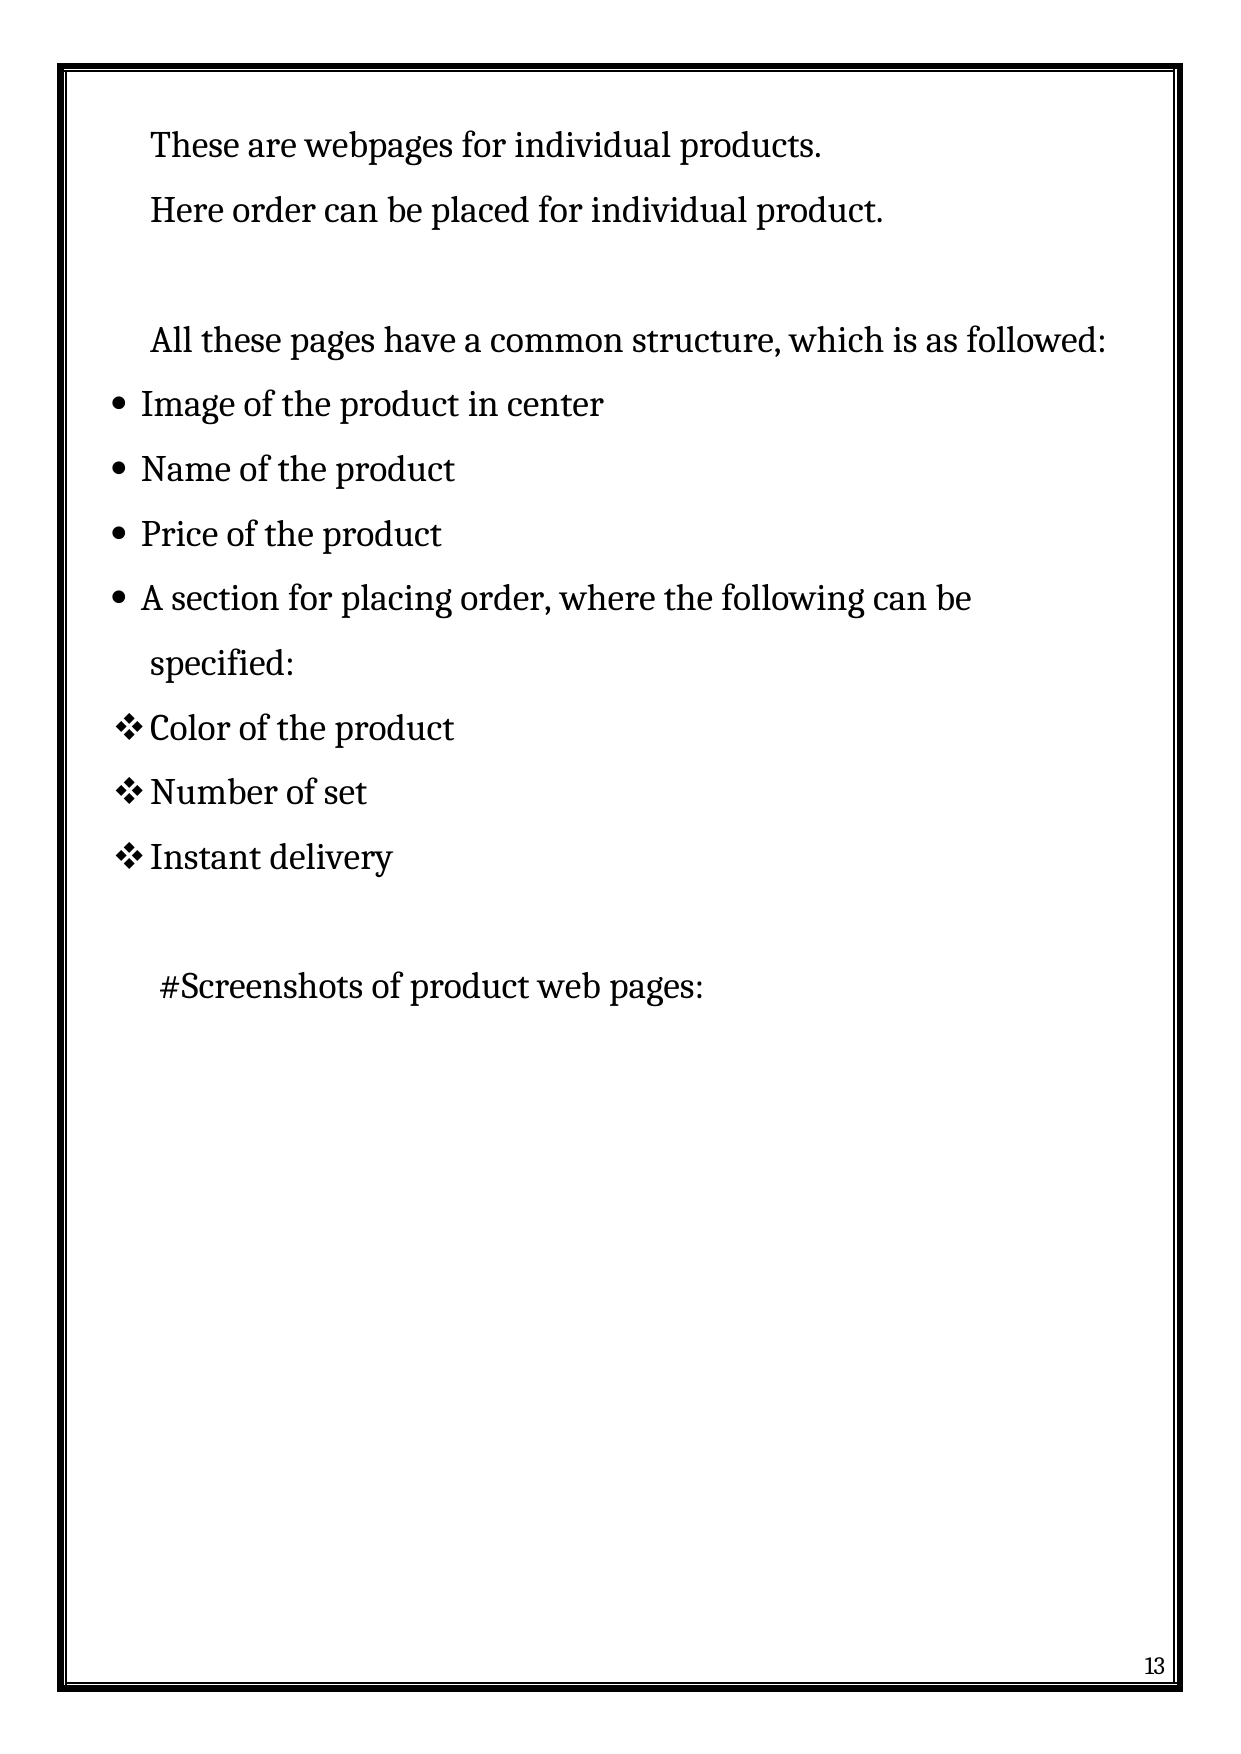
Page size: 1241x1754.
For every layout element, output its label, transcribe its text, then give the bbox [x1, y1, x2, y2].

list Instant delivery [112, 836, 1126, 879]
list Here order can be placed for individual product. [150, 189, 1126, 232]
list These are webpages for individual products. [150, 124, 1126, 167]
list Color of the product [112, 706, 1126, 749]
list Price of the product [112, 512, 1126, 555]
list Name of the product [112, 448, 1126, 491]
text #Screenshots of product web pages: [150, 965, 1126, 1008]
list Number of set [112, 771, 1126, 814]
list A section for placing order, where the following can be specified: [112, 577, 1126, 685]
list Image of the product in center [112, 383, 1126, 426]
list All these pages have a common structure, which is as followed: [150, 318, 1126, 361]
